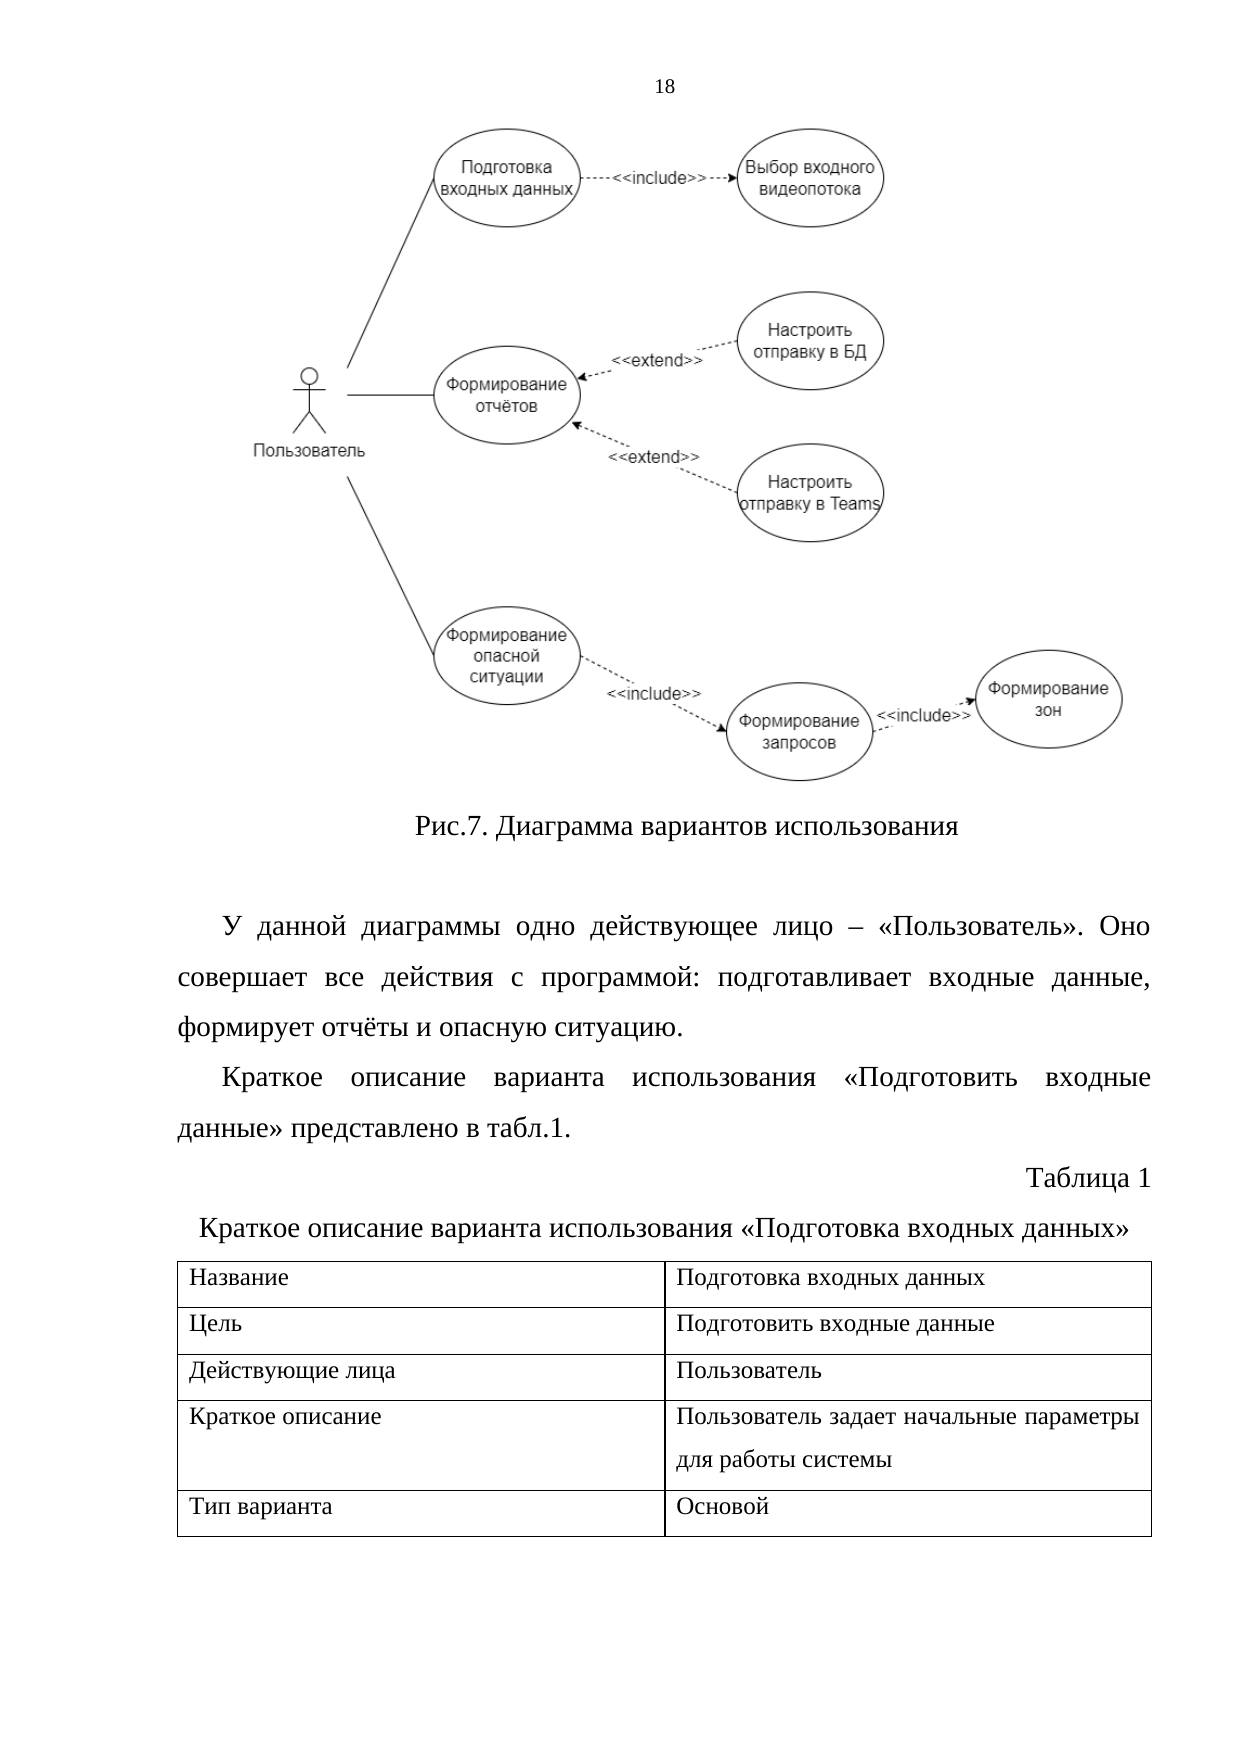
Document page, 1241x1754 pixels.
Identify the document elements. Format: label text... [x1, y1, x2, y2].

picture [246, 121, 1127, 792]
text Краткое описание варианта использования «Подготовить входные данные» представлено в табл.1. [177, 1059, 1152, 1143]
table_header Подготовка входных данных [666, 1262, 1151, 1307]
table_cell Тип варианта [178, 1491, 664, 1536]
table_cell Пользователь задает начальные параметры для работы системы [666, 1401, 1151, 1490]
table_cell Действующие лица [178, 1355, 664, 1400]
table_cell Подготовить входные данные [666, 1308, 1151, 1354]
text Краткое описание варианта использования «Подготовка входных данных» [177, 1210, 1152, 1244]
table_cell Цель [178, 1308, 664, 1354]
table_cell Основой [666, 1491, 1151, 1536]
table_cell Краткое описание [178, 1401, 664, 1490]
text Таблица 1 [177, 1160, 1152, 1194]
table_cell Пользователь [666, 1355, 1151, 1400]
text У данной диаграммы одно действующее лицо – «Пользователь». Оно совершает все действия с программой: подготавливает входные данные, формирует отчёты и опасную ситуацию. [177, 908, 1152, 1043]
table_header Название [178, 1262, 664, 1307]
text Рис.7. Диаграмма вариантов использования [177, 808, 1152, 841]
